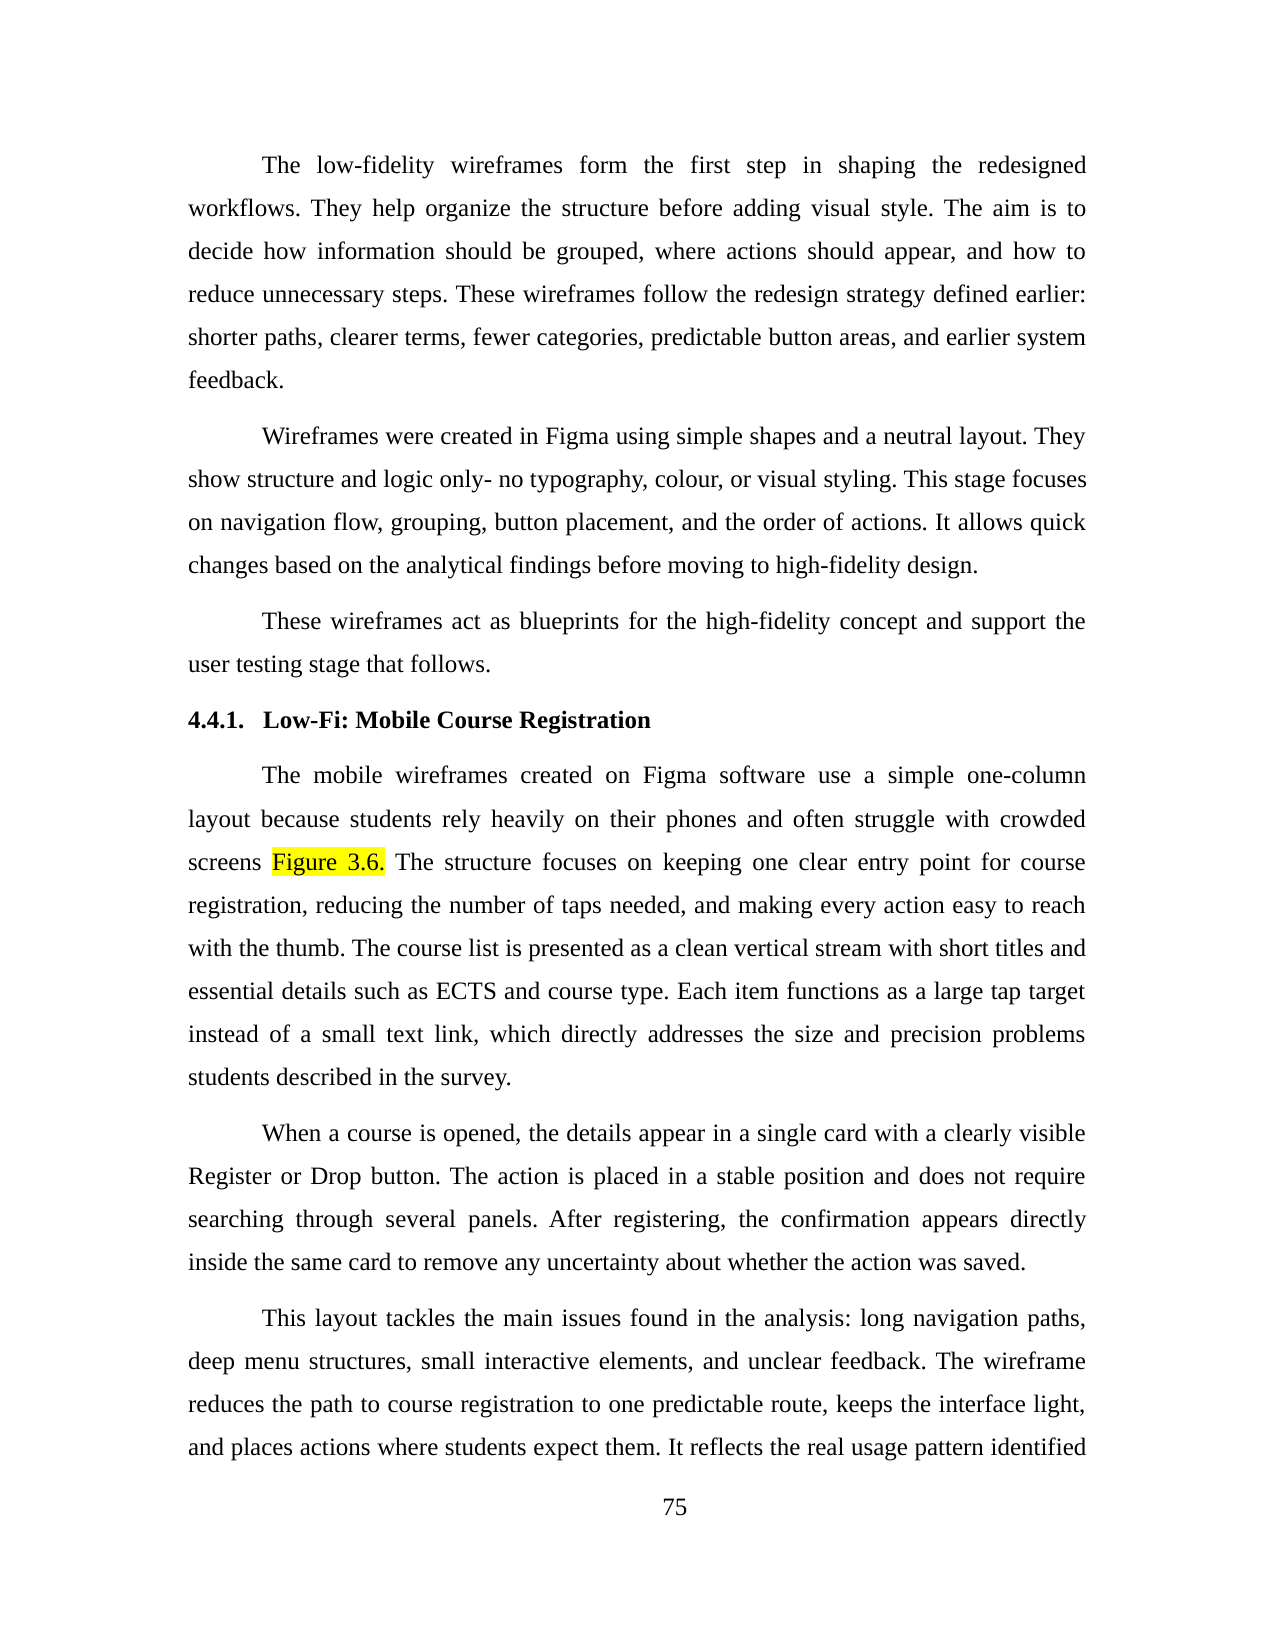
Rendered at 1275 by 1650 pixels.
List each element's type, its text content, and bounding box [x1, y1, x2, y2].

text These wireframes act as blueprints for the high-fidelity concept and support the user testing stage that follows. [188, 606, 1087, 678]
text Wireframes were created in Figma using simple shapes and a neutral layout. They show structure and logic only- no typography, colour, or visual styling. This stage focuses on navigation flow, grouping, button placement, and the order of actions. It allows quick changes based on the analytical findings before moving to high-fidelity design. [188, 421, 1087, 579]
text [188, 1303, 1087, 1461]
text When a course is opened, the details appear in a single card with a clearly visible Register or Drop button. The action is placed in a stable position and does not require searching through several panels. After registering, the confirmation appears directly inside the same card to remove any uncertainty about whether the action was saved. [188, 1118, 1087, 1276]
text The low-fidelity wireframes form the first step in shaping the redesigned workflows. They help organize the structure before adding visual style. The aim is to decide how information should be grouped, where actions should appear, and how to reduce unnecessary steps. These wireframes follow the redesign strategy defined earlier: shorter paths, clearer terms, fewer categories, predictable button areas, and earlier system feedback. [188, 150, 1087, 394]
text The mobile wireframes created on Figma software use a simple one-column layout because students rely heavily on their phones and often struggle with crowded screens Figure 3.6. The structure focuses on keeping one clear entry point for course registration, reducing the number of taps needed, and making every action easy to reach with the thumb. The course list is presented as a clean vertical stream with short titles and essential details such as ECTS and course type. Each item functions as a large tap target instead of a small text link, which directly addresses the size and precision problems students described in the survey. [188, 761, 1087, 1091]
text Low-Fi: Mobile Course Registration [188, 705, 1087, 734]
